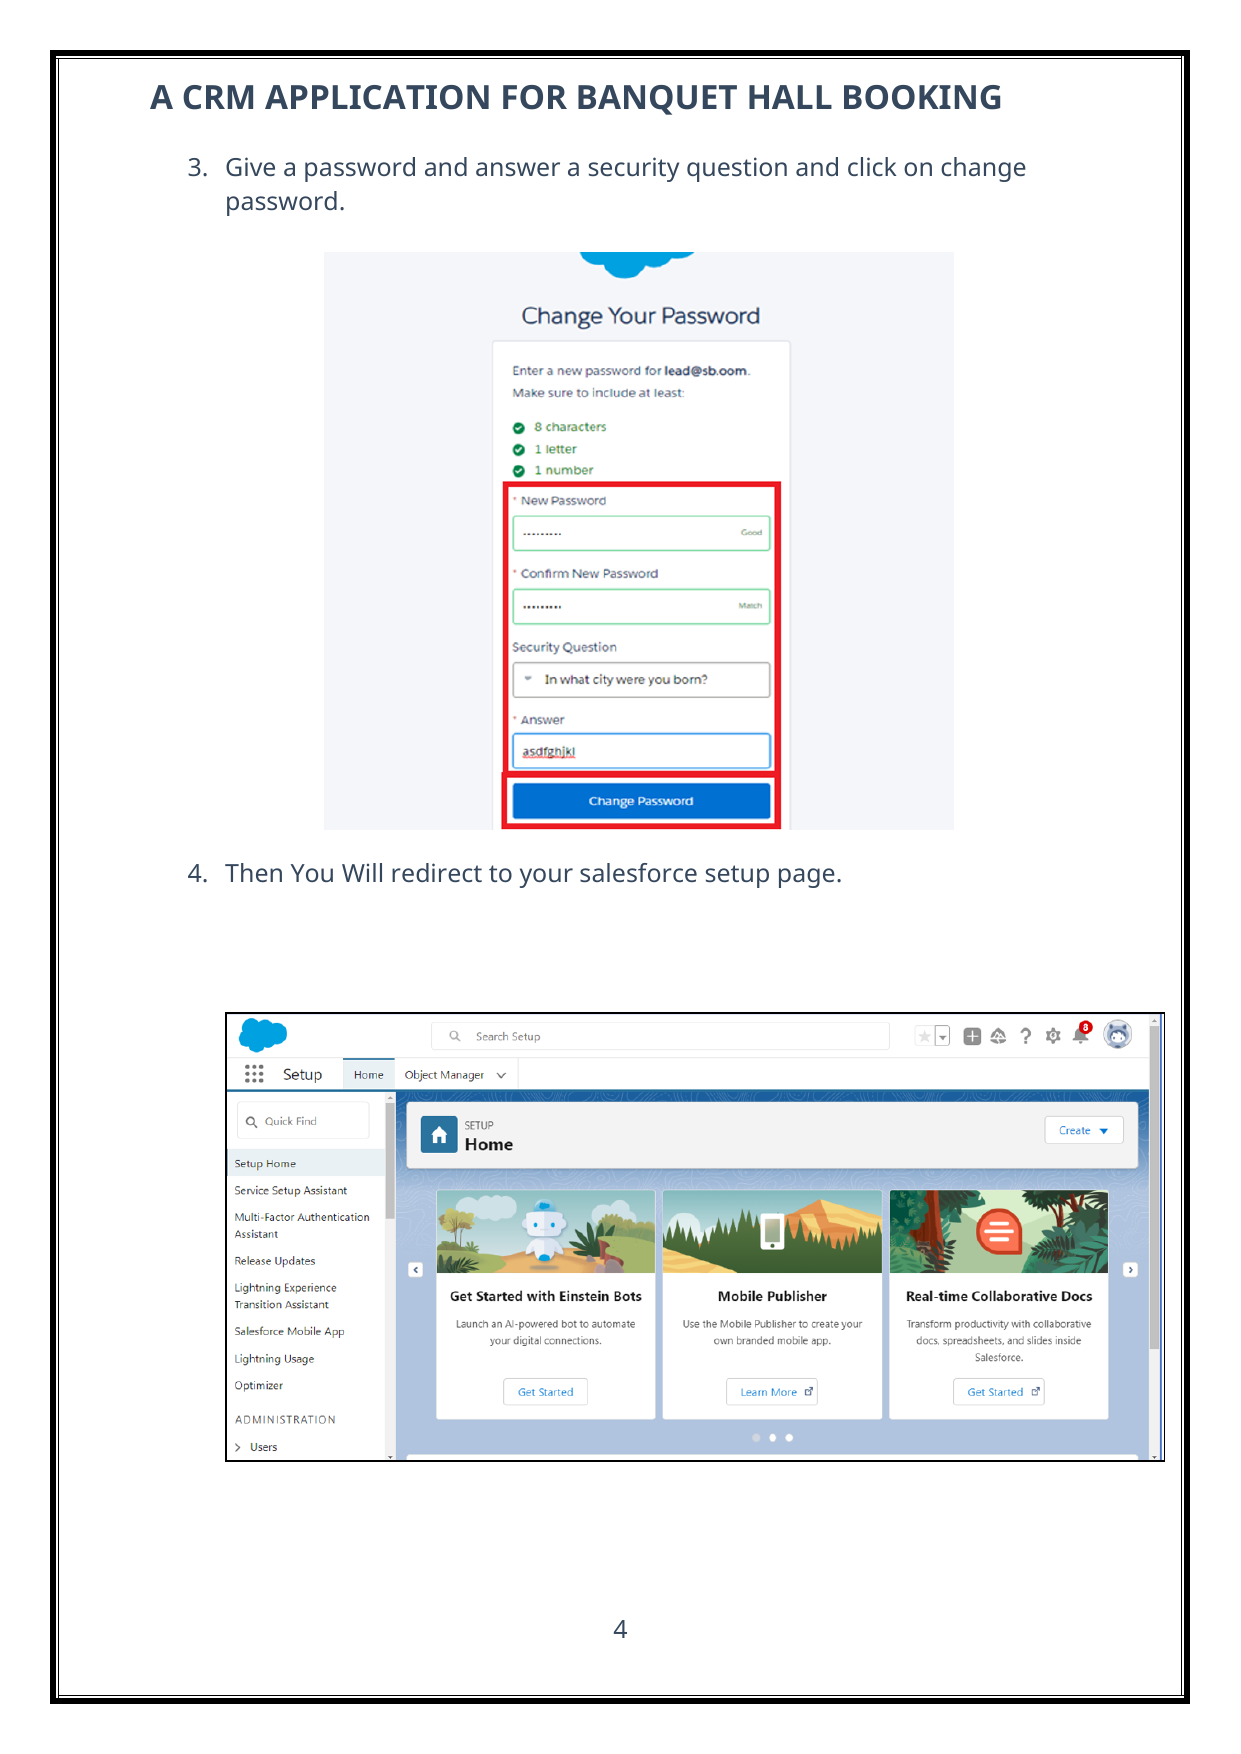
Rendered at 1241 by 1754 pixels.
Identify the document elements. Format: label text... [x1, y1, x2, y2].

picture [323, 252, 954, 830]
picture [227, 1014, 1164, 1460]
list Then You Will redirect to your salesforce setup page. [187, 856, 1090, 890]
list Give a password and answer a security question and click on change password. [187, 150, 1090, 252]
